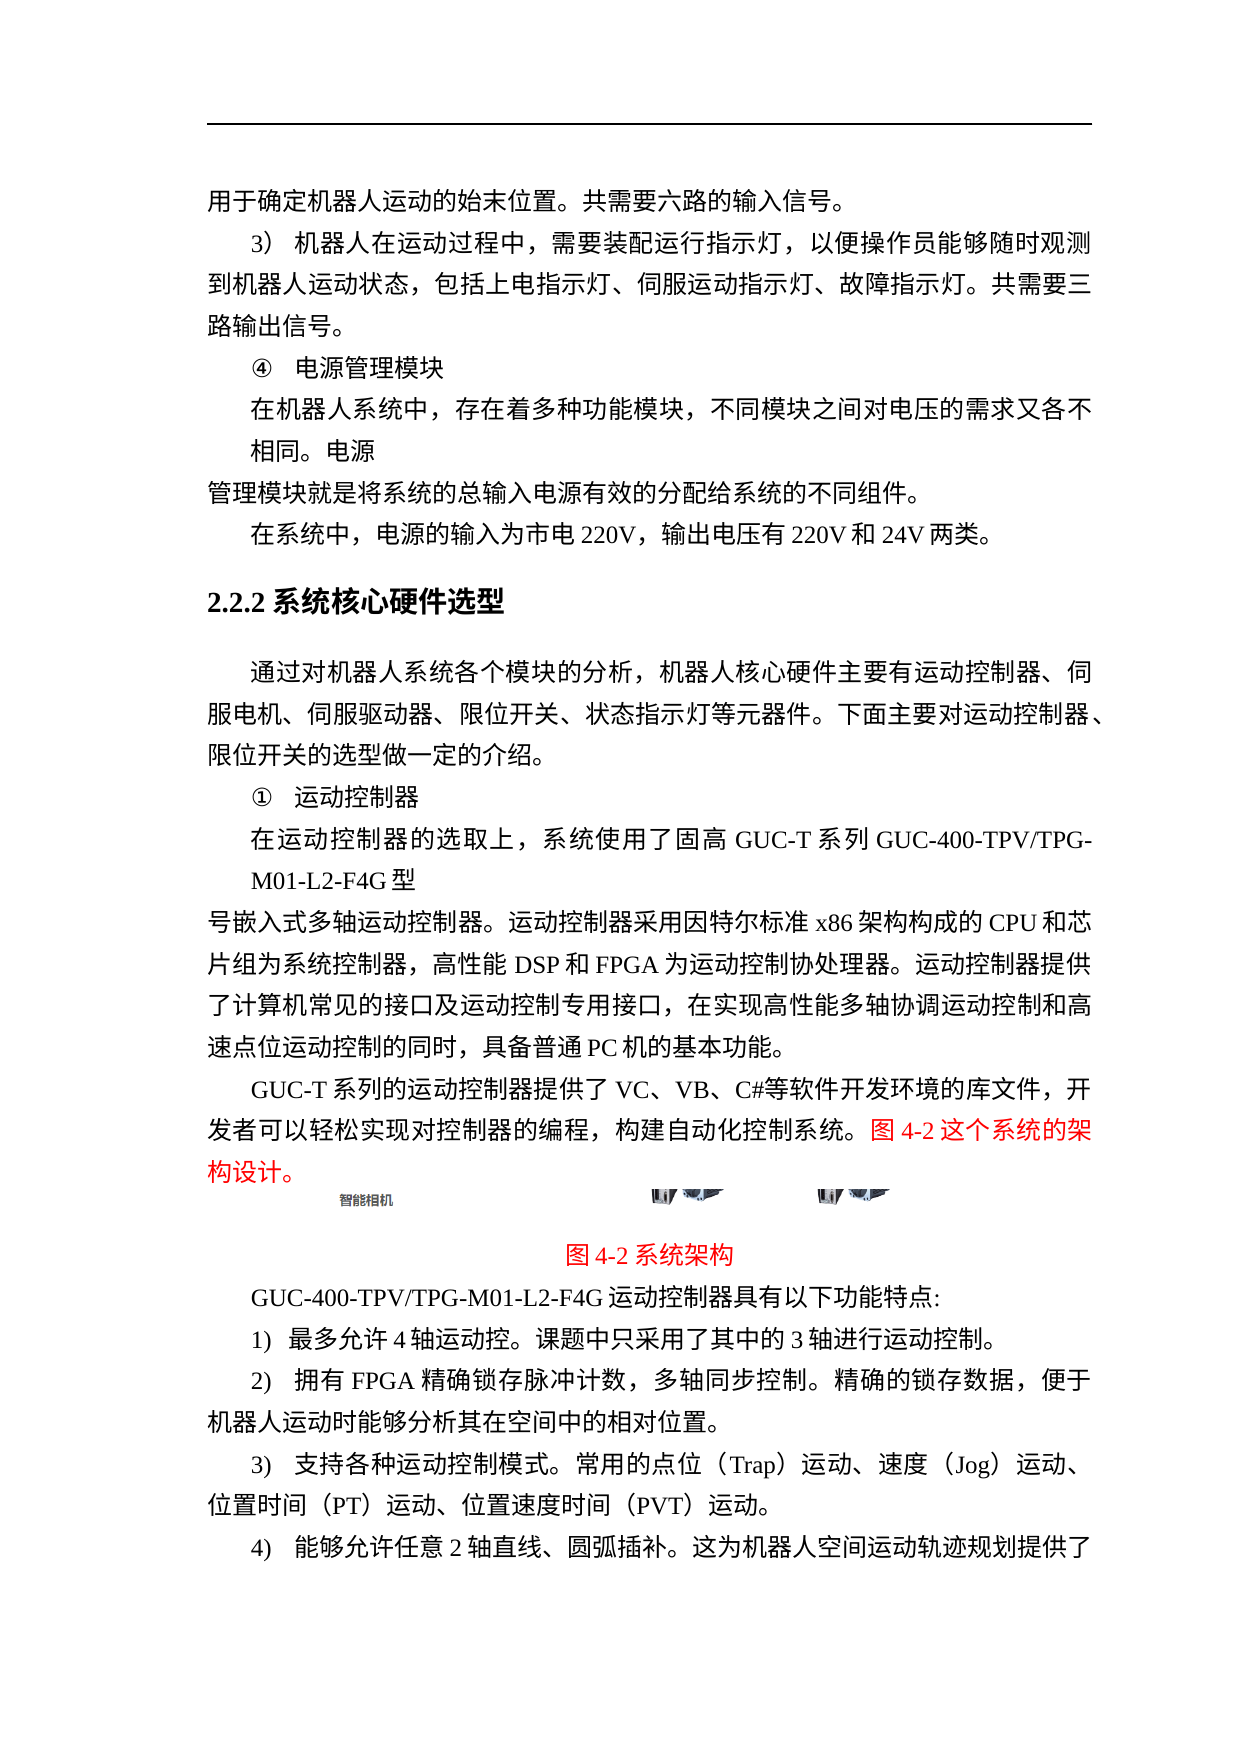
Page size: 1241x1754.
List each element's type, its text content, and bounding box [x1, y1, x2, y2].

text 在机器人系统中，存在着多种功能模块，不同模块之间对电压的需求又各不相同。电源 [251, 386, 1092, 469]
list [207, 1523, 1092, 1565]
list 支持各种运动控制模式。常用的点位（Trap）运动、速度（Jog）运动、位置时间（PT）运动、位置速度时间（PVT）运动。 [207, 1440, 1092, 1523]
list 机器人在运动过程中，需要装配运行指示灯，以便操作员能够随时观测到机器人运动状态，包括上电指示灯、伺服运动指示灯、故障指示灯。共需要三路输出信号。 [207, 219, 1092, 344]
text 管理模块就是将系统的总输入电源有效的分配给系统的不同组件。 [207, 469, 1092, 511]
list 最多允许4轴运动控。课题中只采用了其中的3轴进行运动控制。 [251, 1315, 1092, 1356]
list 拥有FPGA精确锁存脉冲计数，多轴同步控制。精确的锁存数据，便于机器人运动时能够分析其在空间中的相对位置。 [207, 1356, 1092, 1440]
list 电源管理模块 [251, 344, 1092, 386]
list 运动控制器 [251, 773, 1092, 815]
text 图4-2 系统架构 [207, 1231, 1092, 1273]
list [207, 177, 1092, 219]
text 号嵌入式多轴运动控制器。运动控制器采用因特尔标准x86架构构成的CPU和芯片组为系统控制器，高性能DSP和FPGA为运动控制协处理器。运动控制器提供了计算机常见的接口及运动控制专用接口，在实现高性能多轴协调运动控制和高速点位运动控制的同时，具备普通PC机的基本功能。 [207, 898, 1092, 1065]
text 在运动控制器的选取上，系统使用了固高GUC-T系列GUC-400-TPV/TPG-M01-L2-F4G型 [251, 815, 1092, 898]
text GUC-T系列的运动控制器提供了VC、VB、C#等软件开发环境的库文件，开发者可以轻松实现对控制器的编程，构建自动化控制系统。图4-2这个系统的架构设计。 [207, 1065, 1092, 1190]
text 在系统中，电源的输入为市电220V，输出电压有220V和24V两类。 [207, 511, 1092, 552]
text 通过对机器人系统各个模块的分析，机器人核心硬件主要有运动控制器、伺服电机、伺服驱动器、限位开关、状态指示灯等元器件。下面主要对运动控制器、限位开关的选型做一定的介绍。 [207, 648, 1092, 773]
text GUC-400-TPV/TPG-M01-L2-F4G运动控制器具有以下功能特点: [207, 1273, 1092, 1315]
picture [265, 1189, 1034, 1223]
subtitle 2.2.2 系统核心硬件选型 [207, 579, 1092, 621]
